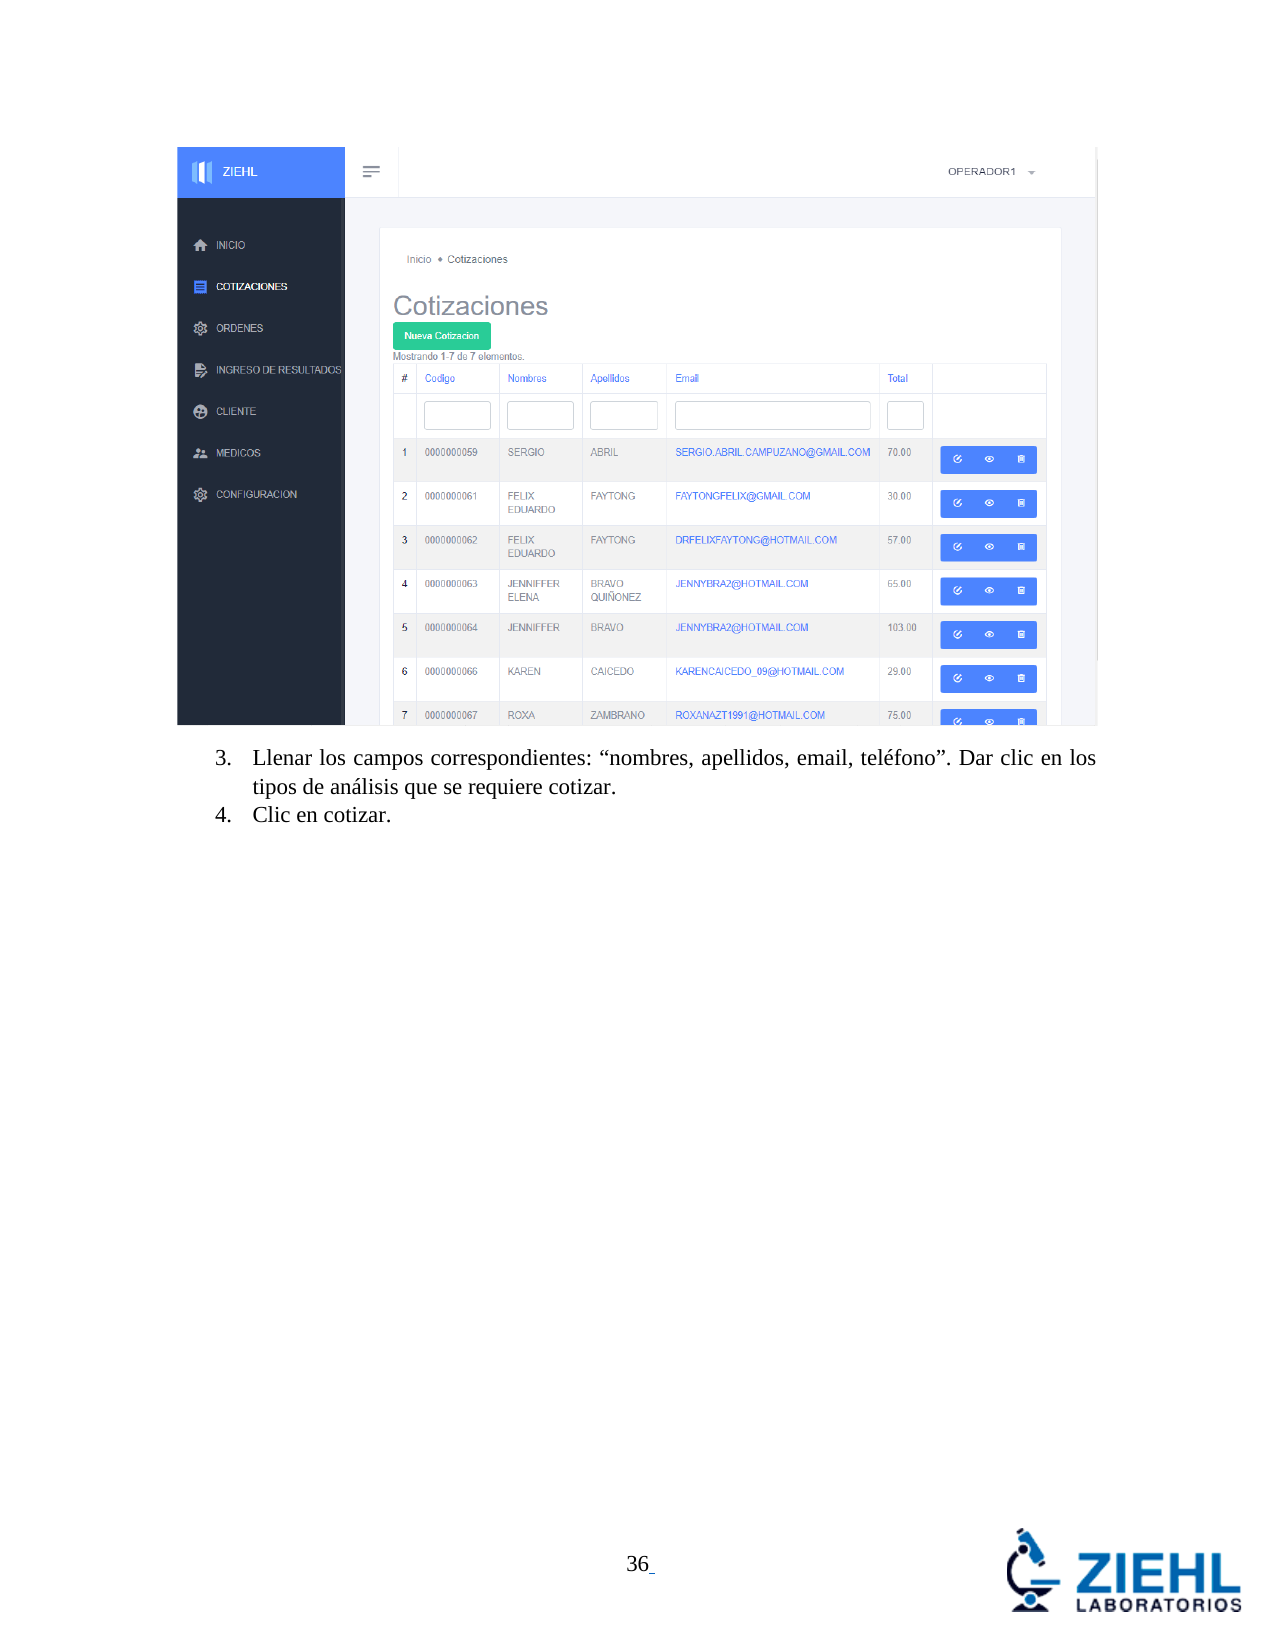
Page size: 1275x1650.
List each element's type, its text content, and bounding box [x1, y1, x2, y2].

picture [1007, 1528, 1242, 1612]
list Clic en cotizar. [215, 801, 1098, 828]
list Llenar los campos correspondientes: “nombres, apellidos, email, teléfono”. Dar clic en los tipos de análisis que se requiere cotizar. [215, 744, 1098, 799]
